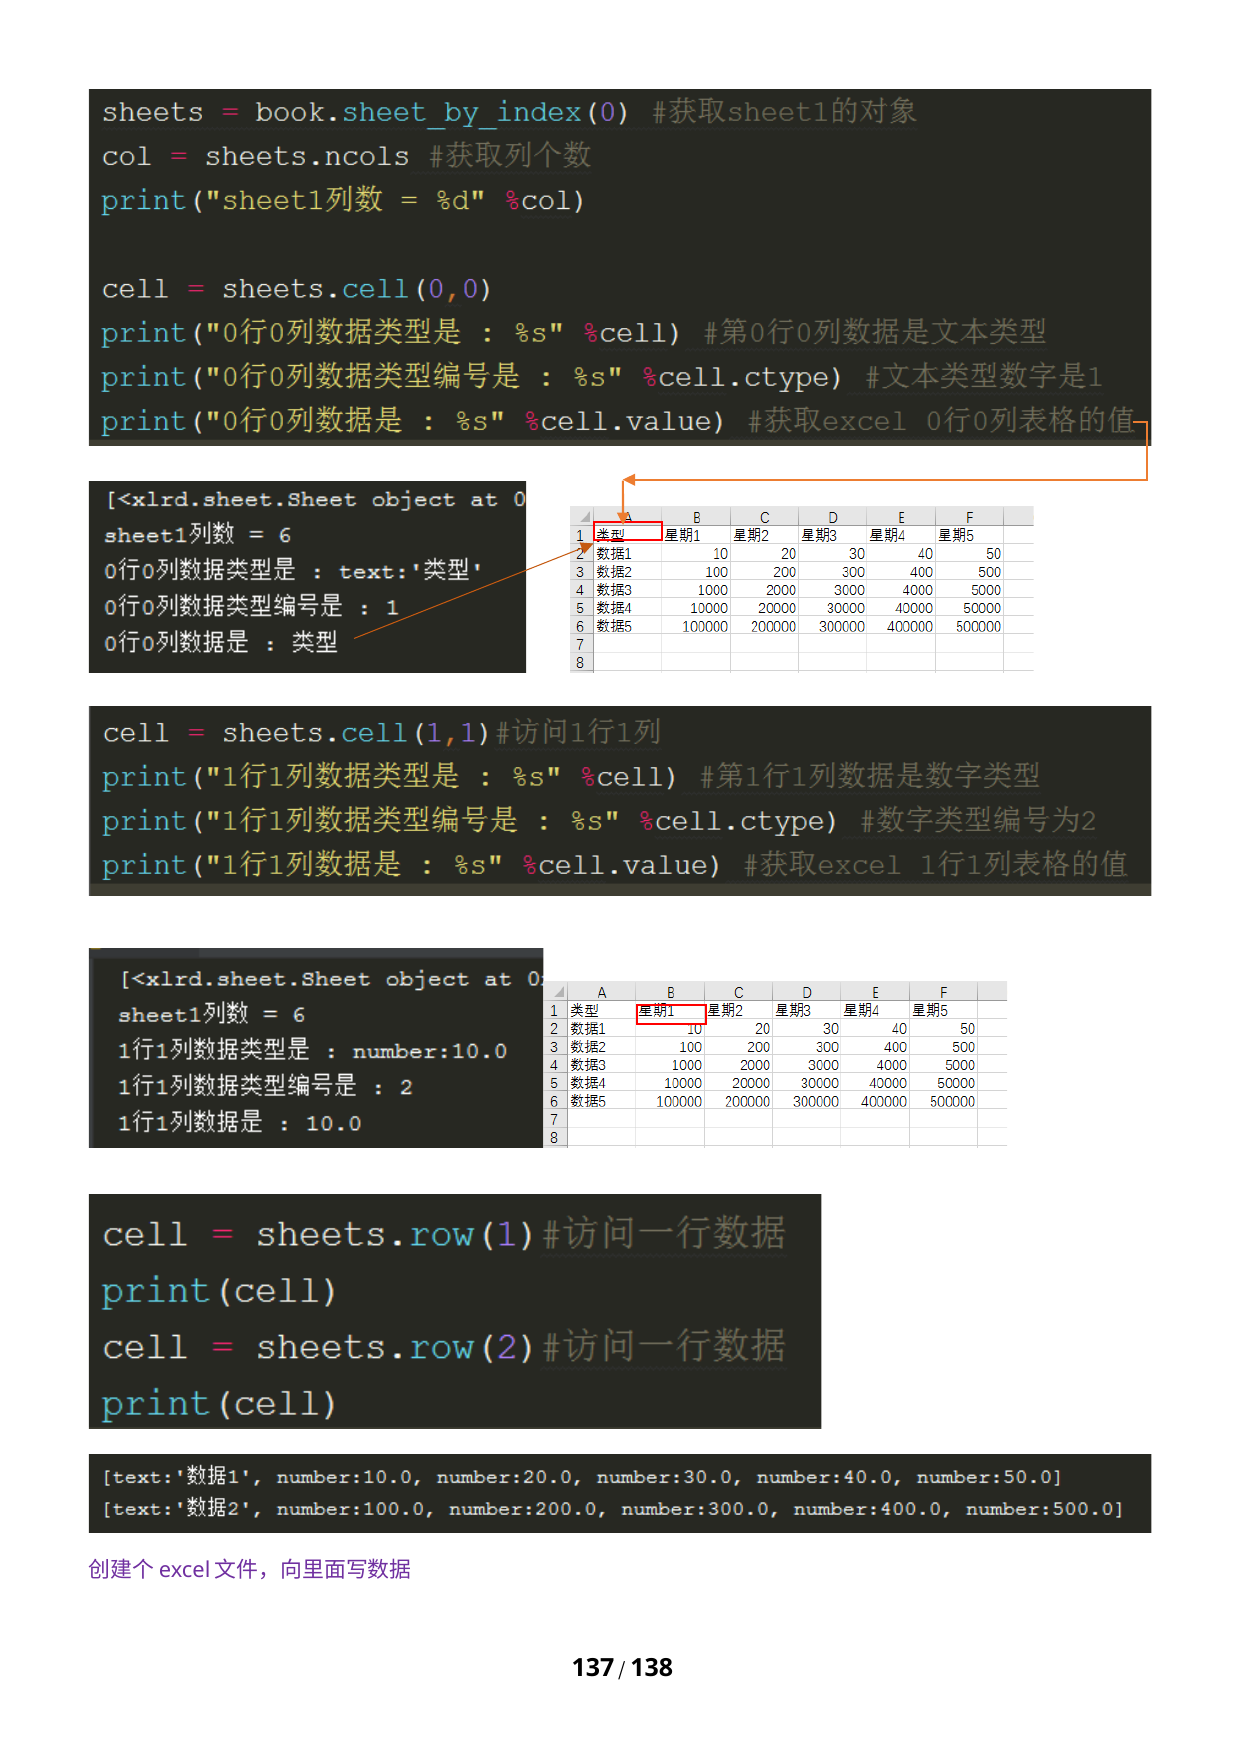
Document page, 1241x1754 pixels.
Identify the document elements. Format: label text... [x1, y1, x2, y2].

picture [88, 706, 1152, 896]
picture [88, 948, 1008, 1148]
picture [595, 523, 661, 539]
picture [88, 1194, 822, 1429]
picture [88, 1454, 1152, 1533]
text 创建个excel文件，向里面写数据 [89, 1552, 1152, 1584]
picture [88, 481, 527, 673]
picture [570, 506, 1034, 673]
picture [88, 89, 1152, 446]
